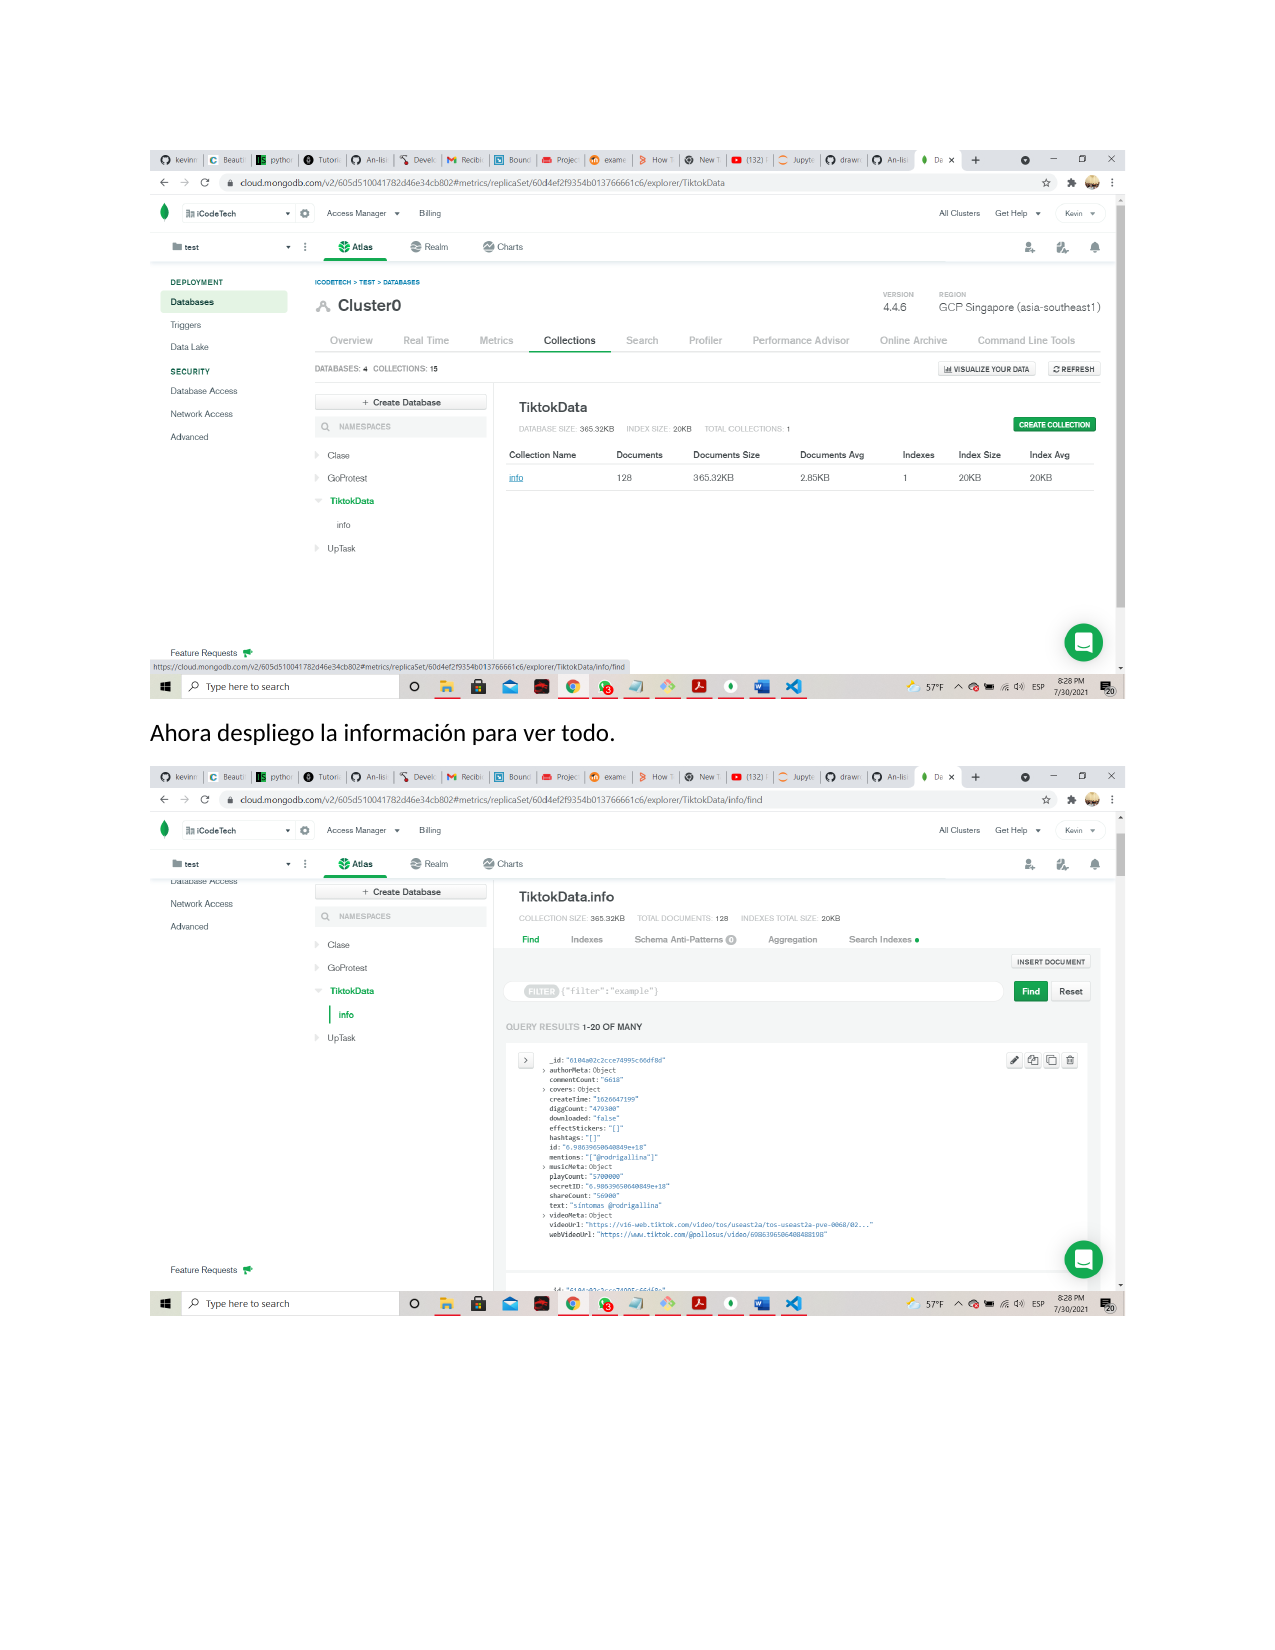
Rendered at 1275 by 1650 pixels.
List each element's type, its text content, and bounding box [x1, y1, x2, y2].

text Ahora despliego la información para ver todo. [150, 717, 1125, 748]
picture [150, 766, 1125, 1316]
picture [150, 150, 1125, 699]
